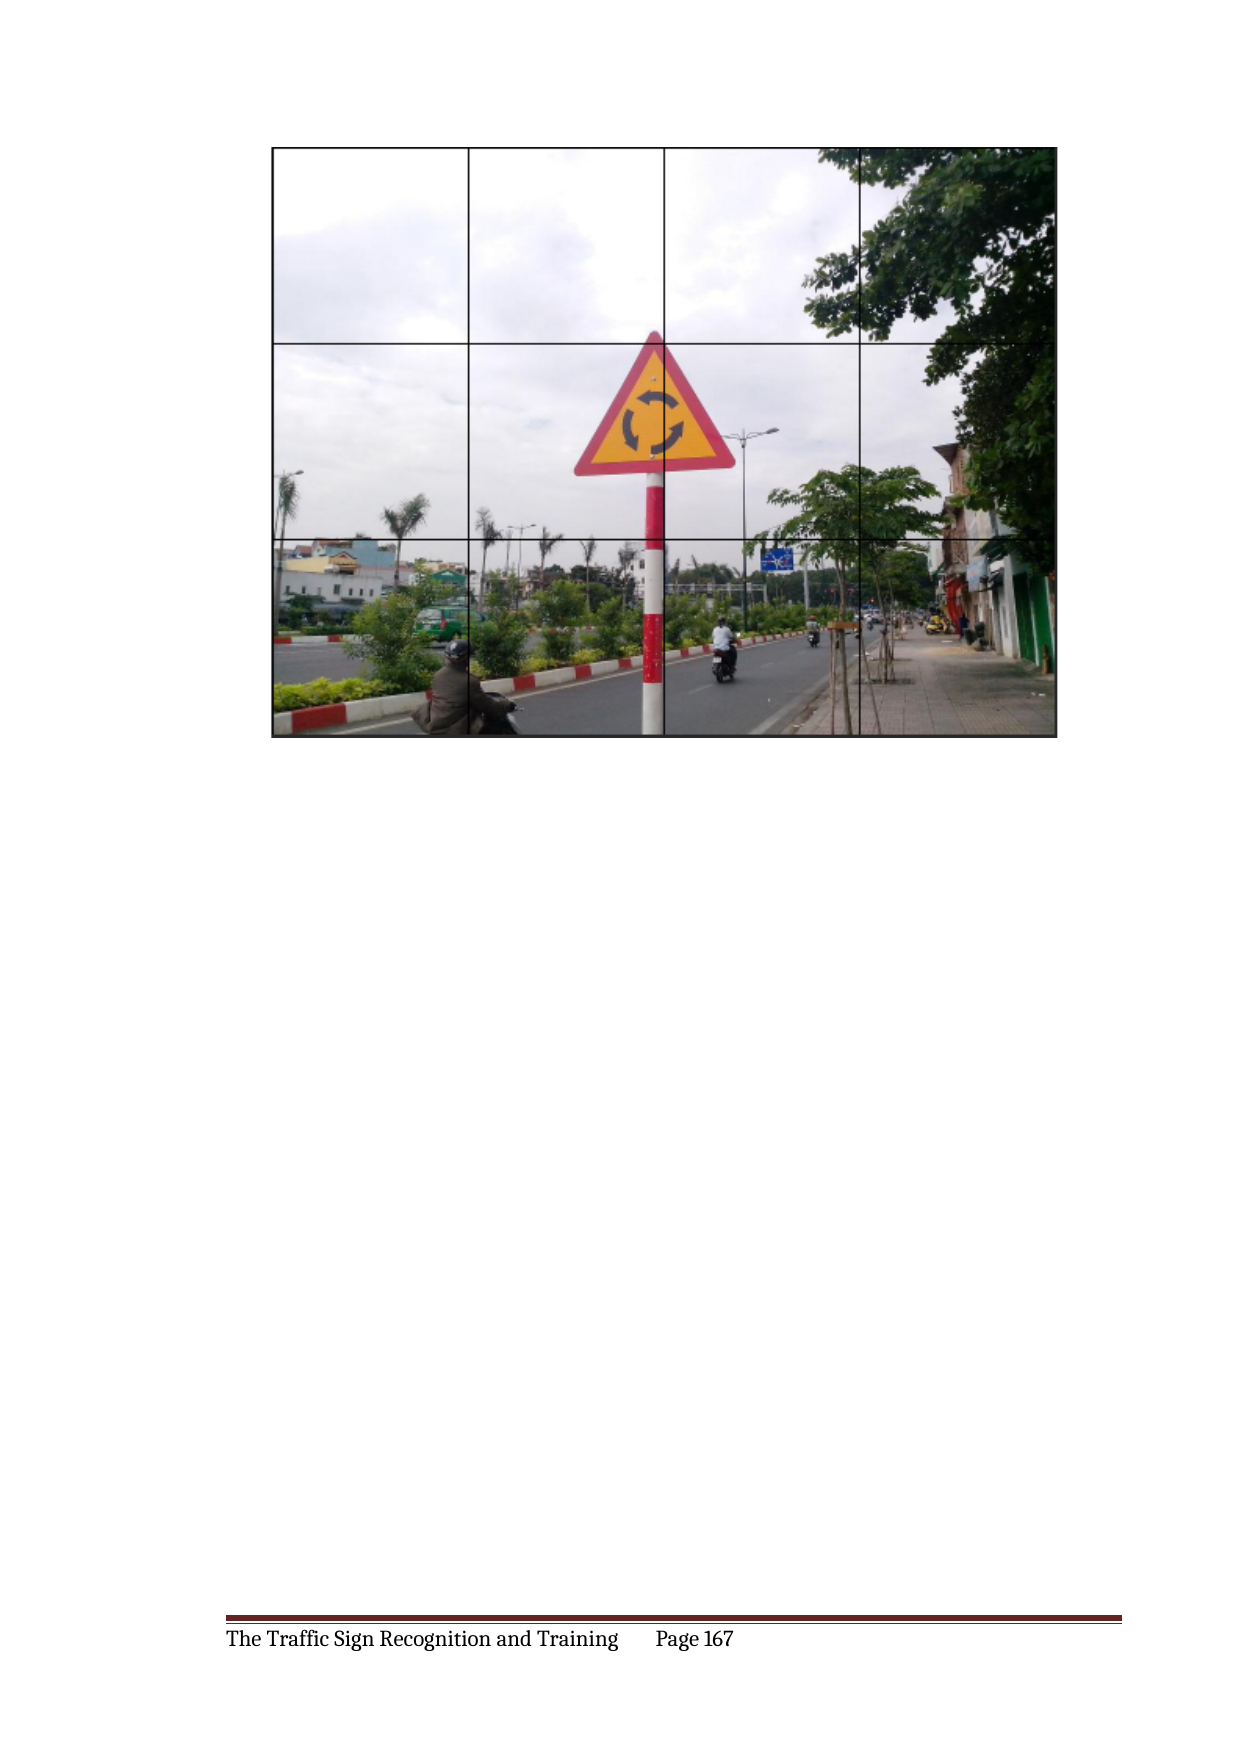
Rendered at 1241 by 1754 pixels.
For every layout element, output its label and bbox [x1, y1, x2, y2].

picture [271, 147, 1058, 738]
